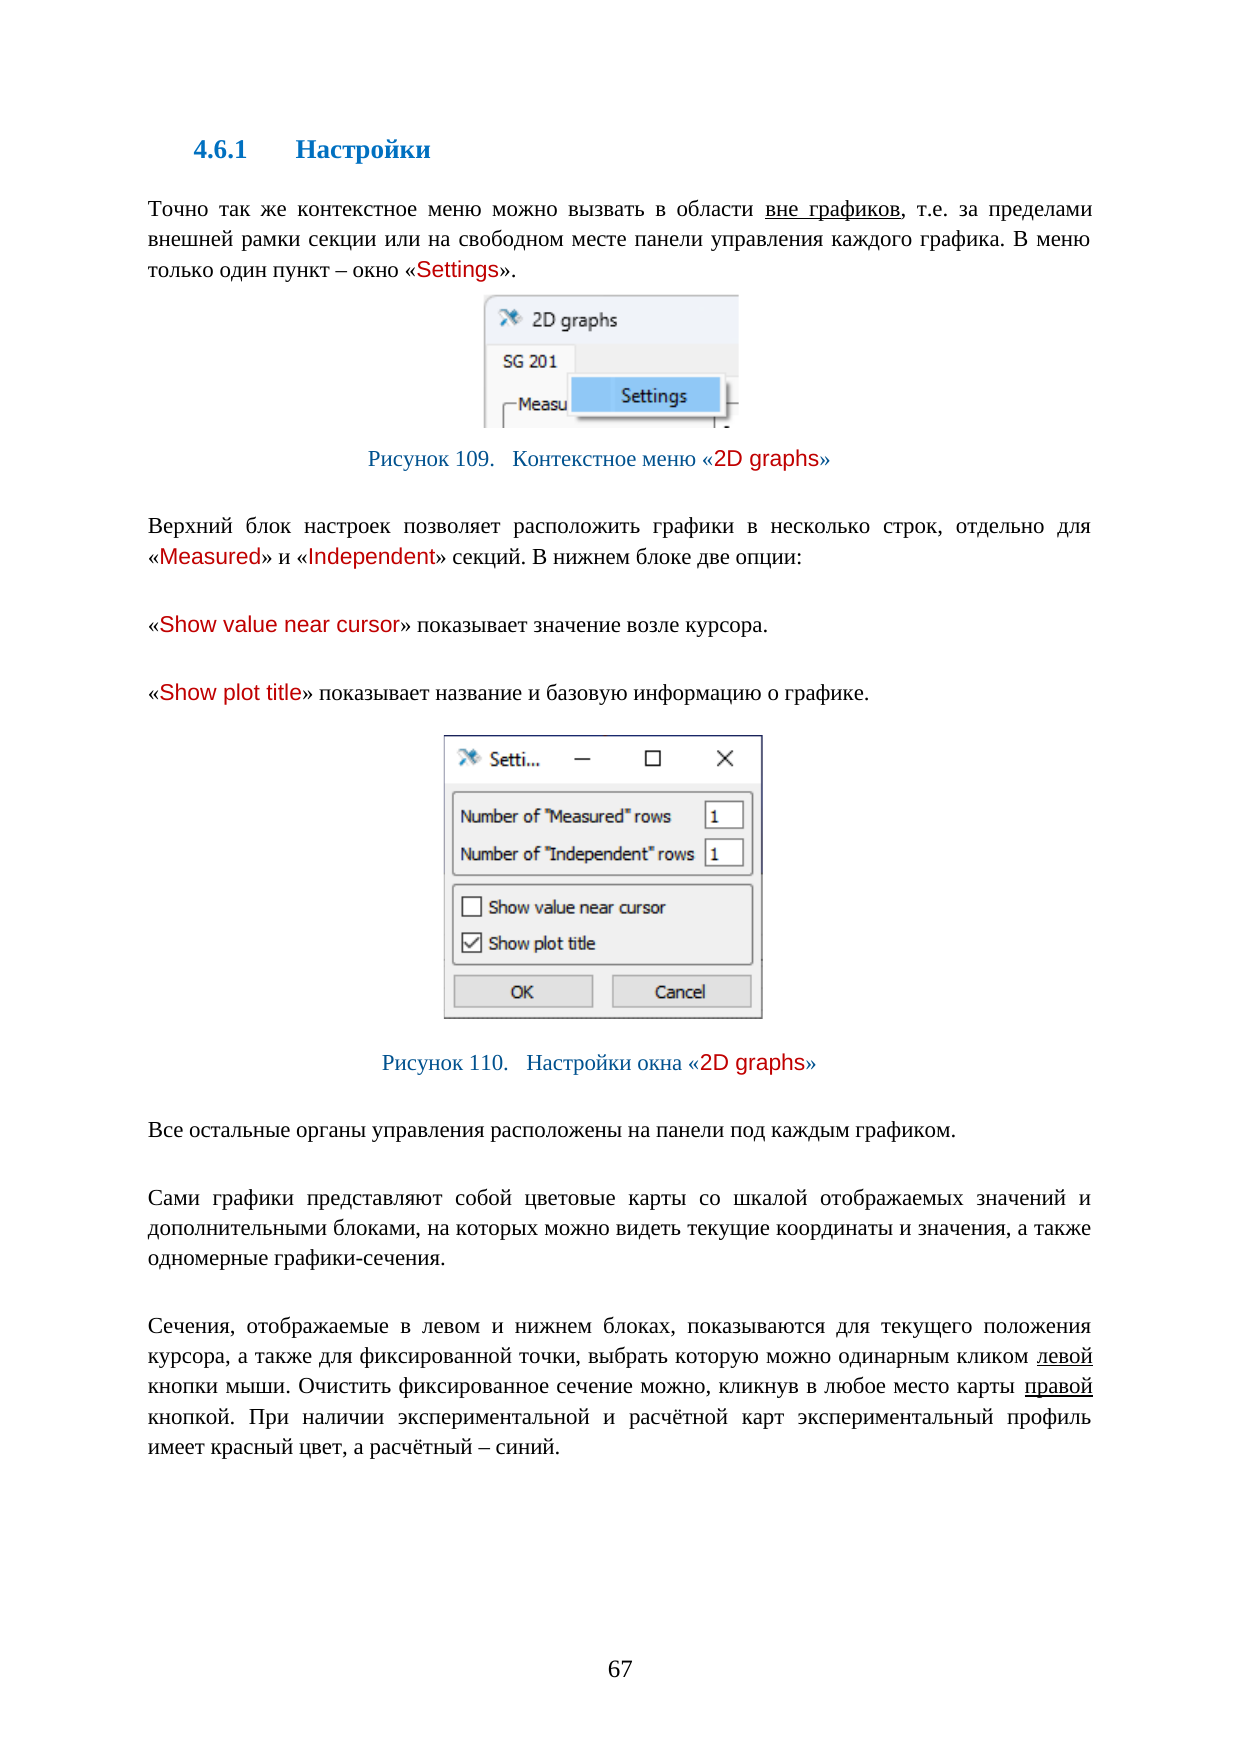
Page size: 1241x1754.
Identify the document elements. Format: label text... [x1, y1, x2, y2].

subtitle Настройки [193, 133, 1093, 164]
picture [443, 735, 763, 1019]
list Контекстное меню «2D graphs» [178, 324, 1093, 471]
text Сечения, отображаемые в левом и нижнем блоках, показываются для текущего положения курсора, а также для фиксированной точки, выбрать которую можно одинарным кликом левой кнопки мыши. Очистить фиксированное сечение можно, кликнув в любое место карты правой кнопкой. При наличии экспериментальной и расчётной карт экспериментальный профиль имеет красный цвет, а расчётный – синий. [148, 1312, 1093, 1459]
text Сами графики представляют собой цветовые карты со шкалой отображаемых значений и дополнительными блоками, на которых можно видеть текущие координаты и значения, а также одномерные графики-сечения. [148, 1184, 1093, 1271]
text Точно так же контекстное меню можно вызвать в области вне графиков, т.е. за пределами внешней рамки секции или на свободном месте панели управления каждого графика. В меню только один пункт – окно «Settings». [148, 195, 1093, 282]
text «Show plot title» показывает название и базовую информацию о графике. [148, 678, 1093, 705]
text «Show value near cursor» показывает значение возле курсора. [148, 611, 1093, 637]
text Все остальные органы управления расположены на панели под каждым графиком. [148, 1116, 1093, 1143]
text Верхний блок настроек позволяет расположить графики в несколько строк, отдельно для «Measured» и «Independent» секций. В нижнем блоке две опции: [148, 512, 1093, 569]
picture [481, 292, 739, 428]
